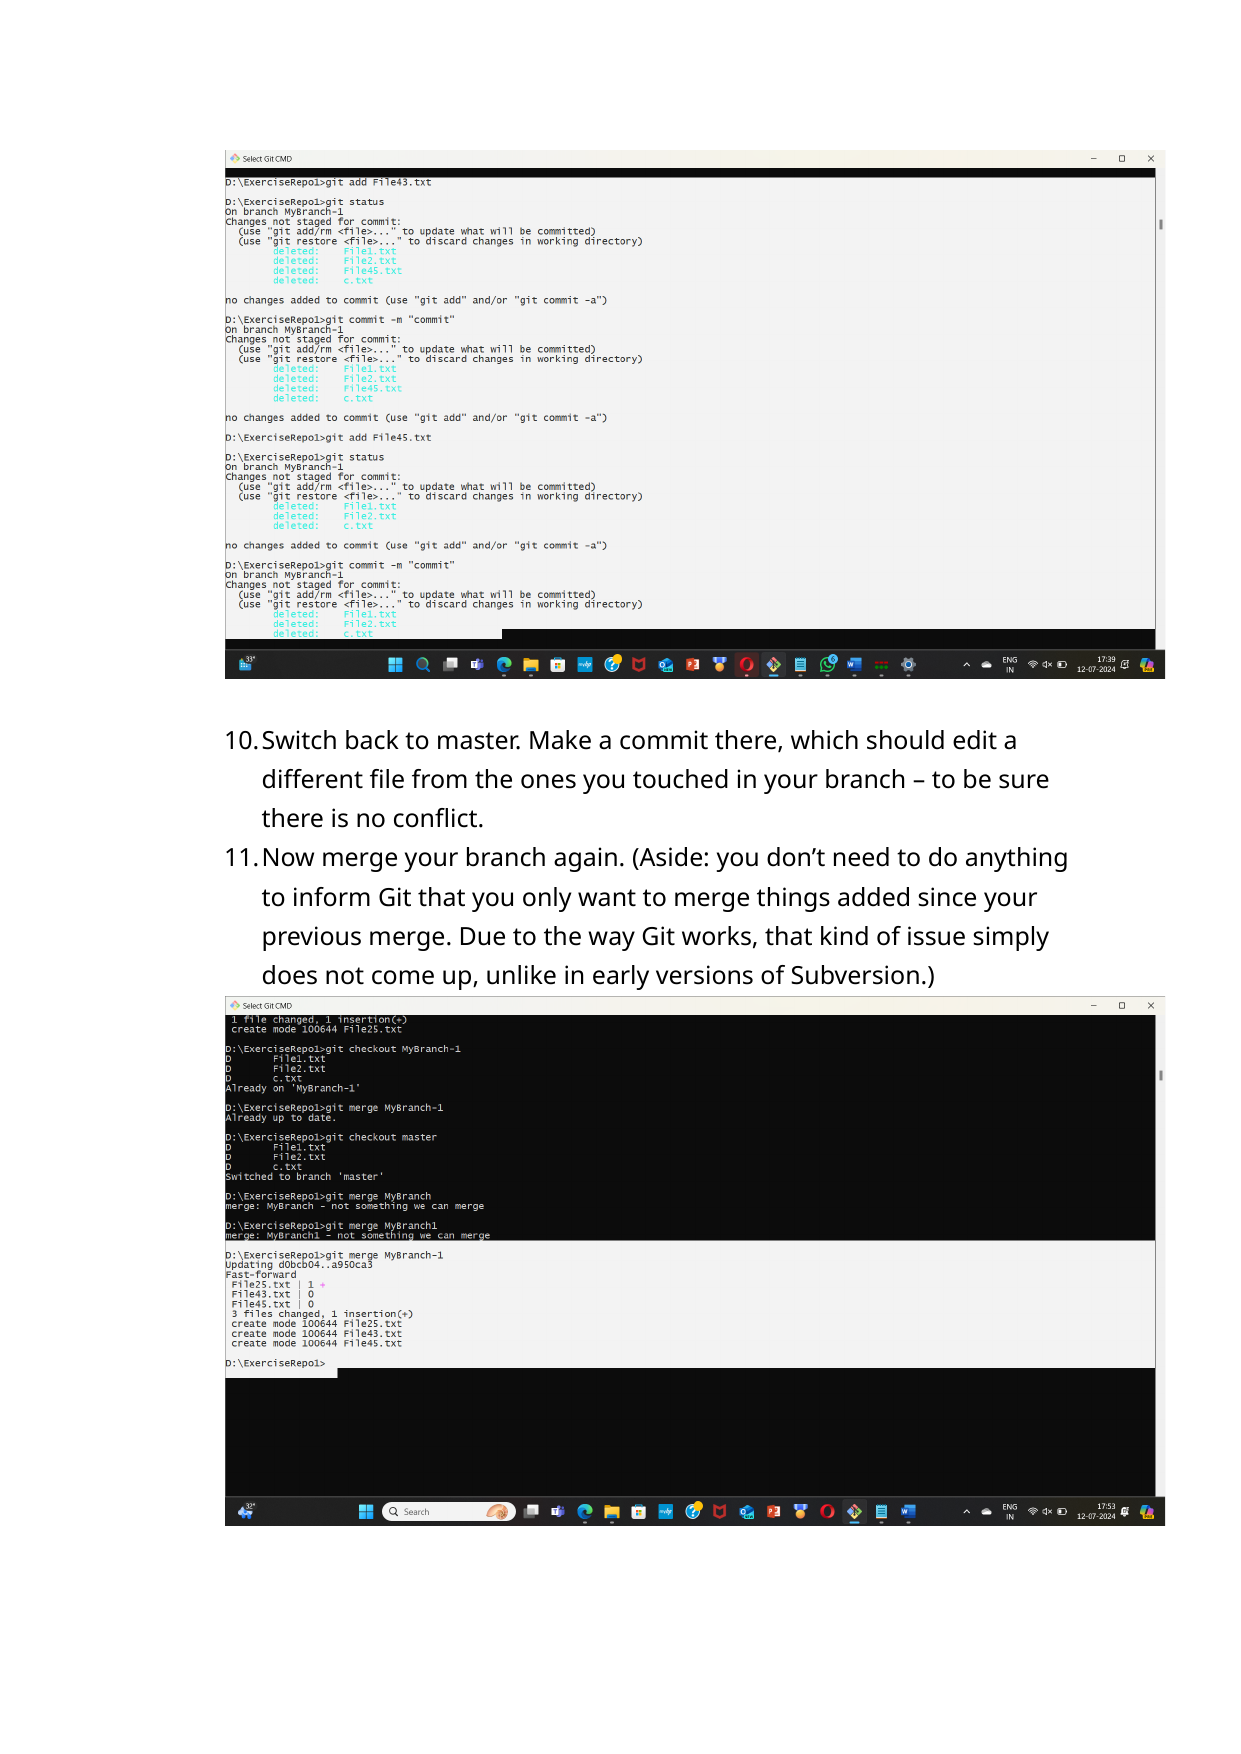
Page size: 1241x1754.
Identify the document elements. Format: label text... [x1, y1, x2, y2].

list Switch back to master. Make a commit there, which should edit a different file from the ones you touched in your branch – to be sure there is no conflict. [224, 722, 1090, 835]
picture [225, 150, 1166, 679]
list Now merge your branch again. (Aside: you don’t need to do anything to inform Git that you only want to merge things added since your previous merge. Due to the way Git works, that kind of issue simply does not come up, unlike in early versions of Subversion.) [224, 840, 1090, 992]
picture [225, 996, 1166, 1526]
